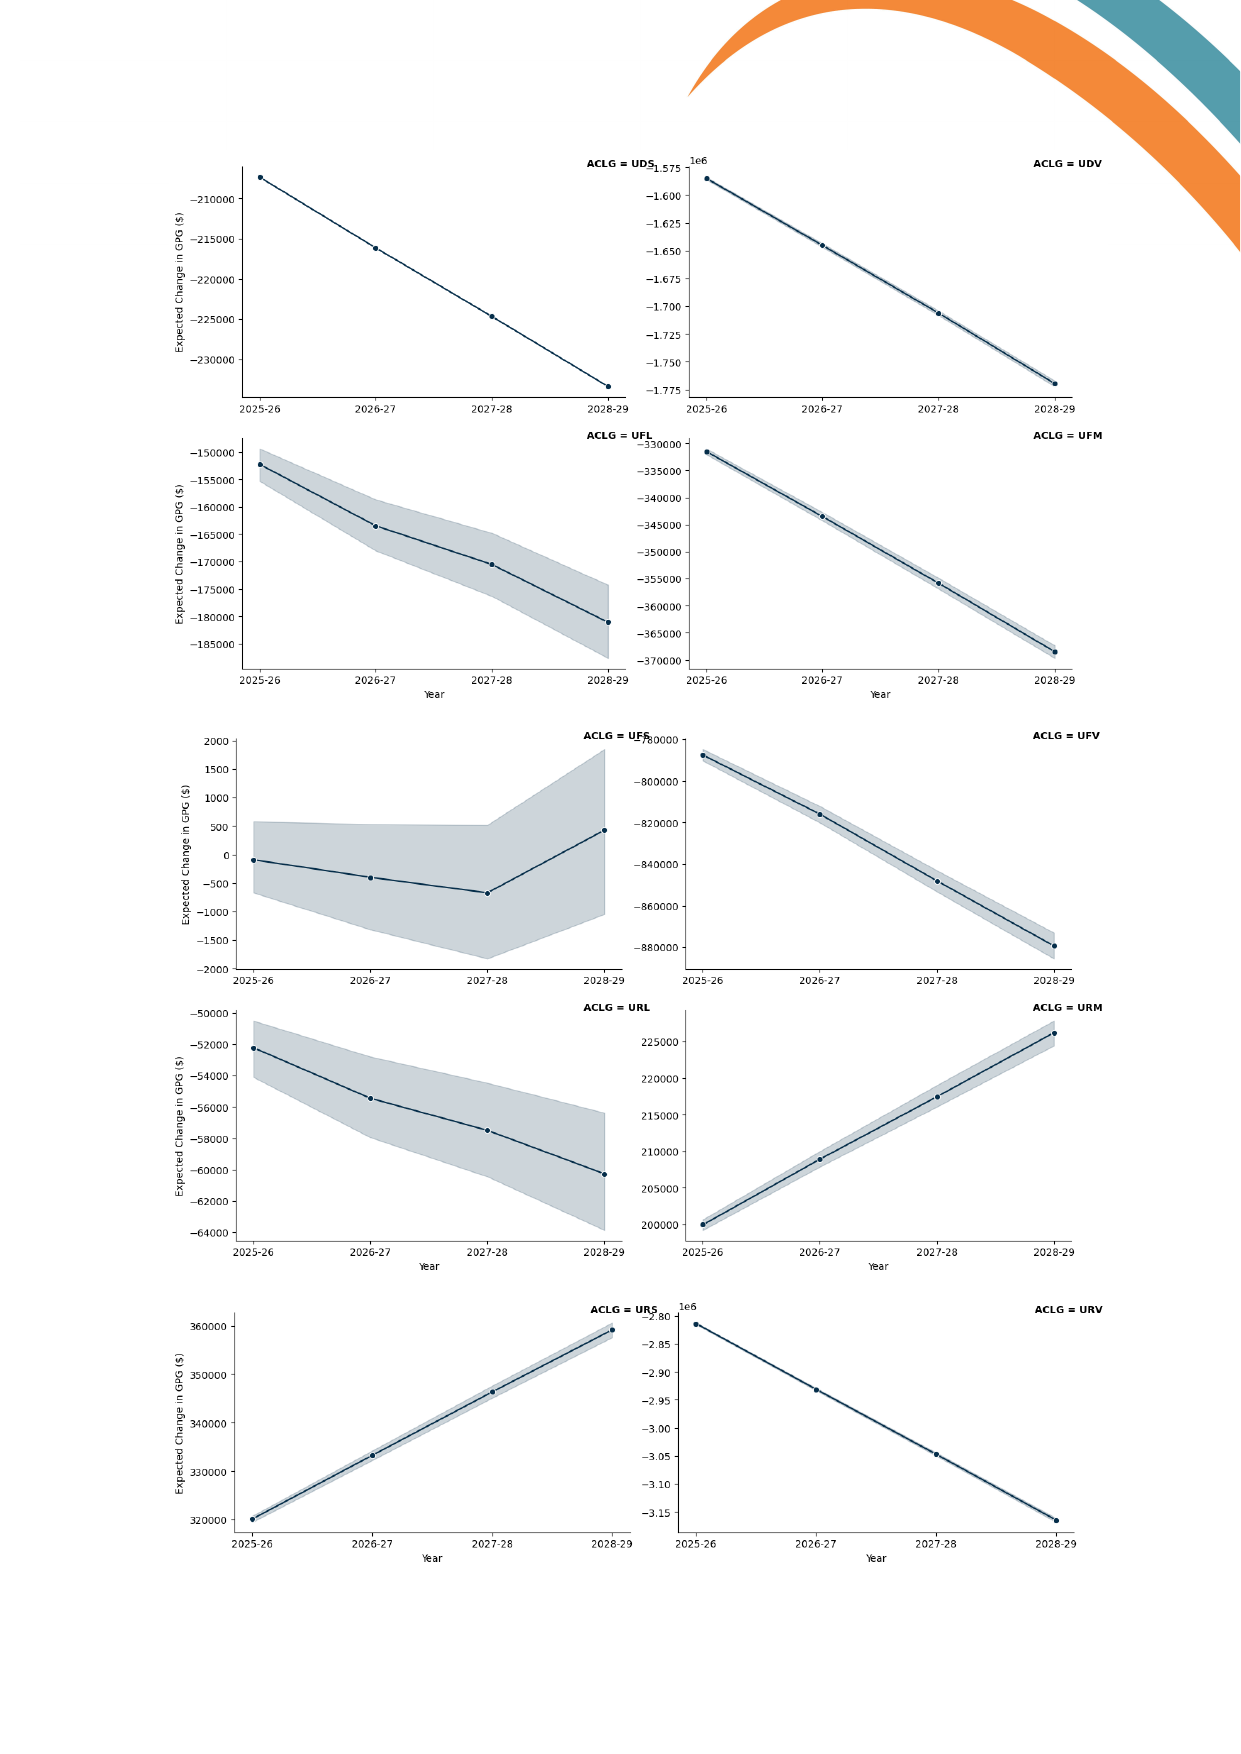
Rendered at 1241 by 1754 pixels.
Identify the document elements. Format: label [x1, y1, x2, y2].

picture [19, 0, 1241, 706]
picture [168, 724, 1109, 1278]
picture [168, 1296, 1109, 1570]
